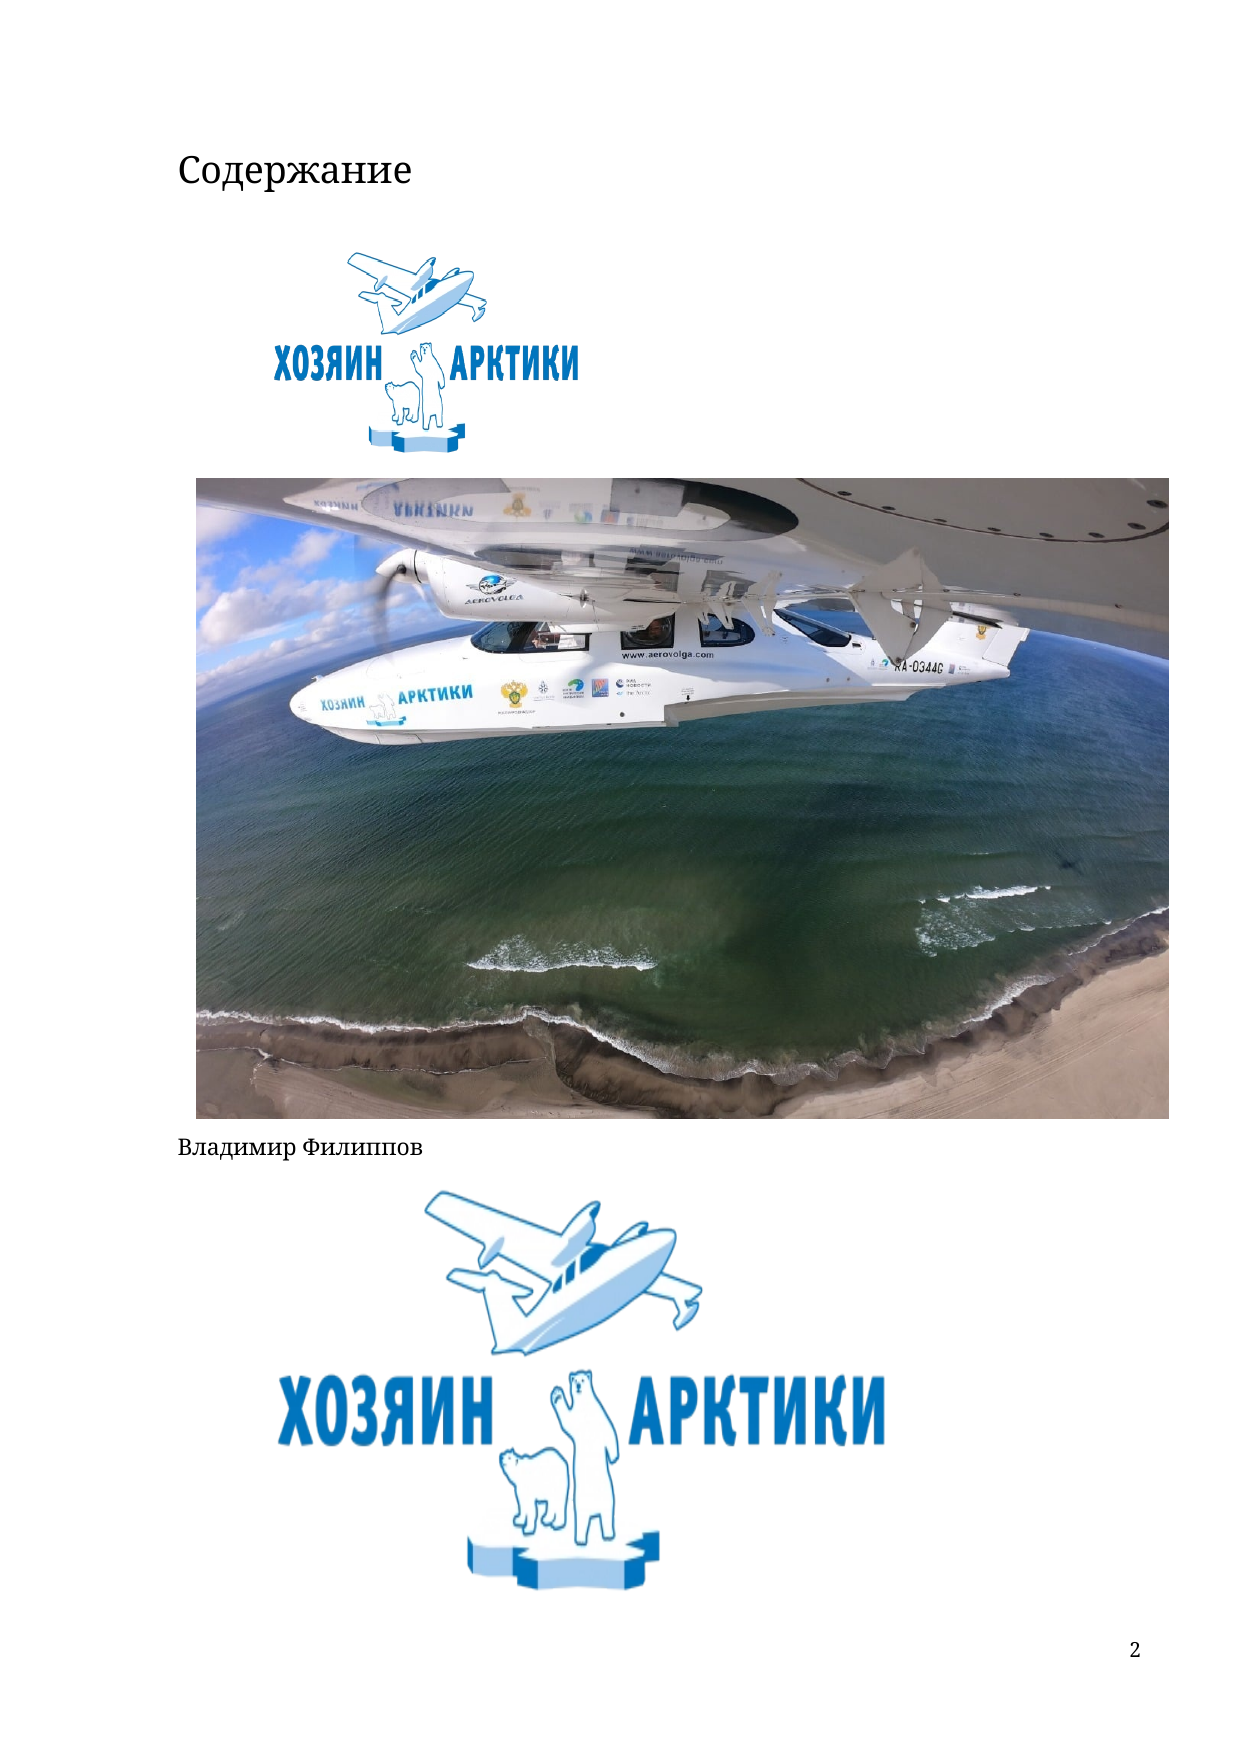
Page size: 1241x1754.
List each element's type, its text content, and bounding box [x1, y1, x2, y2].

picture [269, 249, 583, 458]
picture [196, 478, 1169, 1119]
picture [269, 1182, 895, 1600]
text Владимир Филиппов [177, 1131, 1152, 1162]
